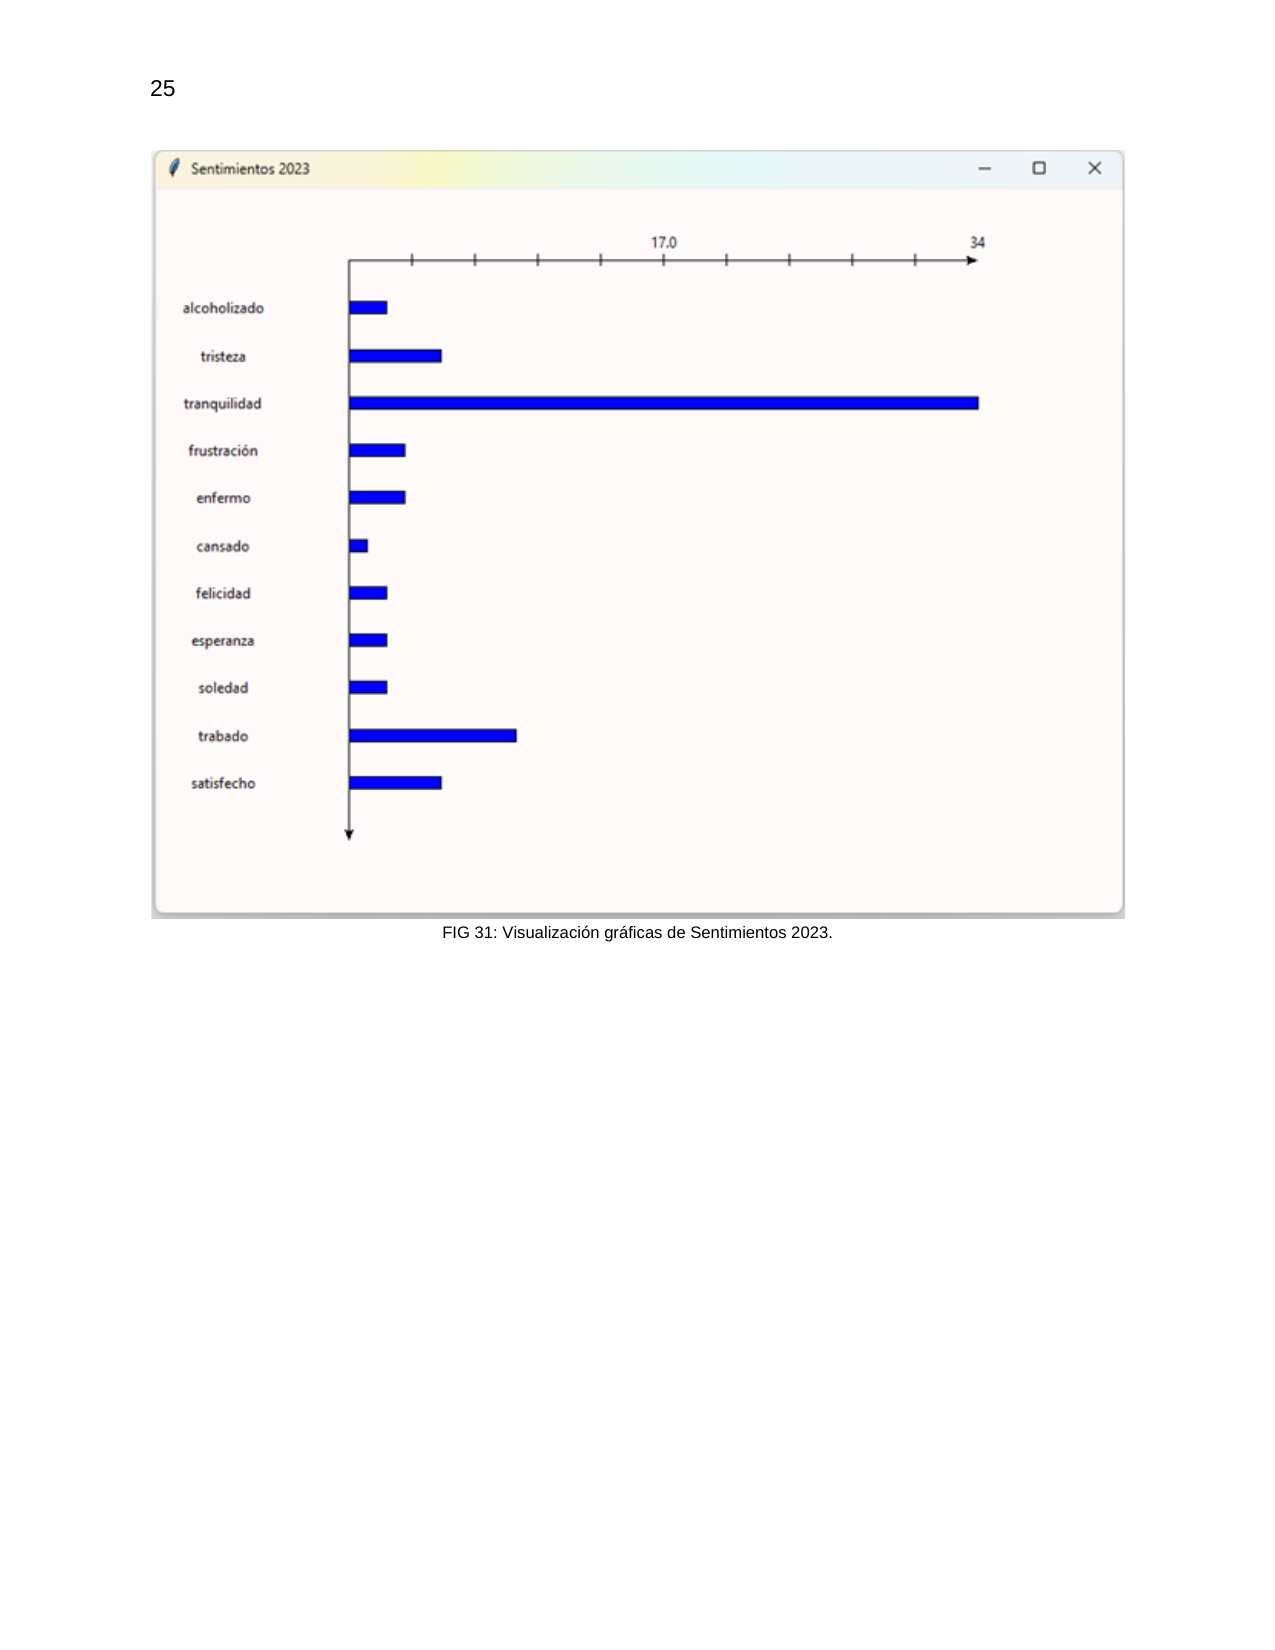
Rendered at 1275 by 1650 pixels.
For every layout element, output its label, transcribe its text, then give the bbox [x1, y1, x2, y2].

text FIG 31: Visualización gráficas de Sentimientos 2023. [150, 923, 1125, 942]
picture [150, 150, 1125, 919]
